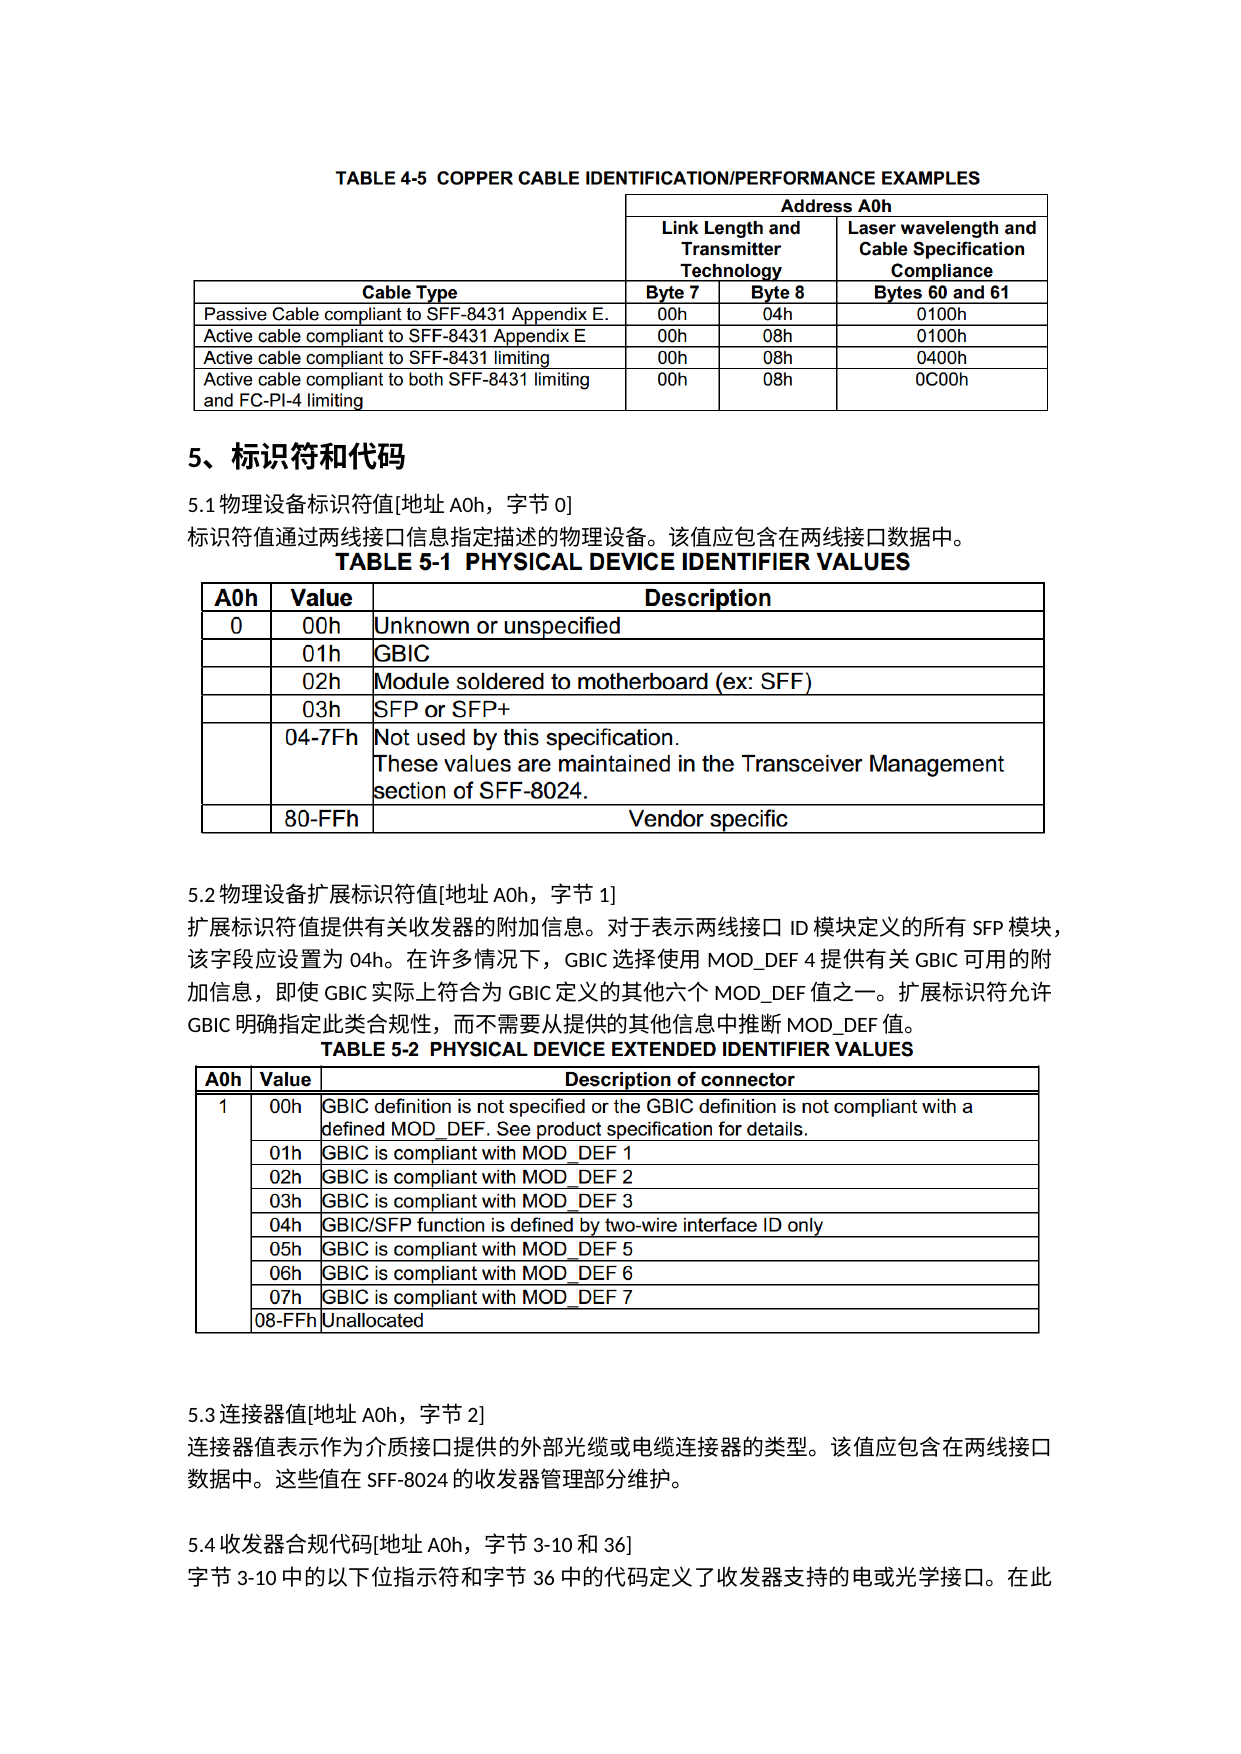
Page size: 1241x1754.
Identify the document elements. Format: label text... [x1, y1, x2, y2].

list 连接器值表示作为介质接口提供的外部光缆或电缆连接器的类型。该值应包含在两线接口数据中。这些值在SFF-8024的收发器管理部分维护。 [187, 1429, 1053, 1494]
list 扩展标识符值提供有关收发器的附加信息。对于表示两线接口ID模块定义的所有SFP模块，该字段应设置为04h。在许多情况下，GBIC选择使用MOD_DEF 4提供有关GBIC可用的附加信息，即使GBIC实际上符合为GBIC定义的其他六个MOD_DEF值之一。扩展标识符允许GBIC明确指定此类合规性，而不需要从提供的其他信息中推断MOD_DEF值。 [187, 909, 1053, 1039]
list 5.2物理设备扩展标识符值[地址A0h，字节1] [187, 877, 1053, 909]
list 5.4收发器合规代码[地址A0h，字节3-10和36] [187, 1527, 1053, 1559]
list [187, 1559, 1053, 1592]
picture [187, 1039, 1053, 1339]
list 标识符和代码 [187, 422, 1053, 487]
list 标识符值通过两线接口信息指定描述的物理设备。该值应包含在两线接口数据中。 [187, 519, 1053, 552]
list 5.1物理设备标识符值[地址A0h，字节0] [187, 487, 1053, 519]
picture [187, 552, 1053, 840]
picture [187, 162, 1052, 413]
list 5.3连接器值[地址A0h，字节2] [187, 1397, 1053, 1429]
